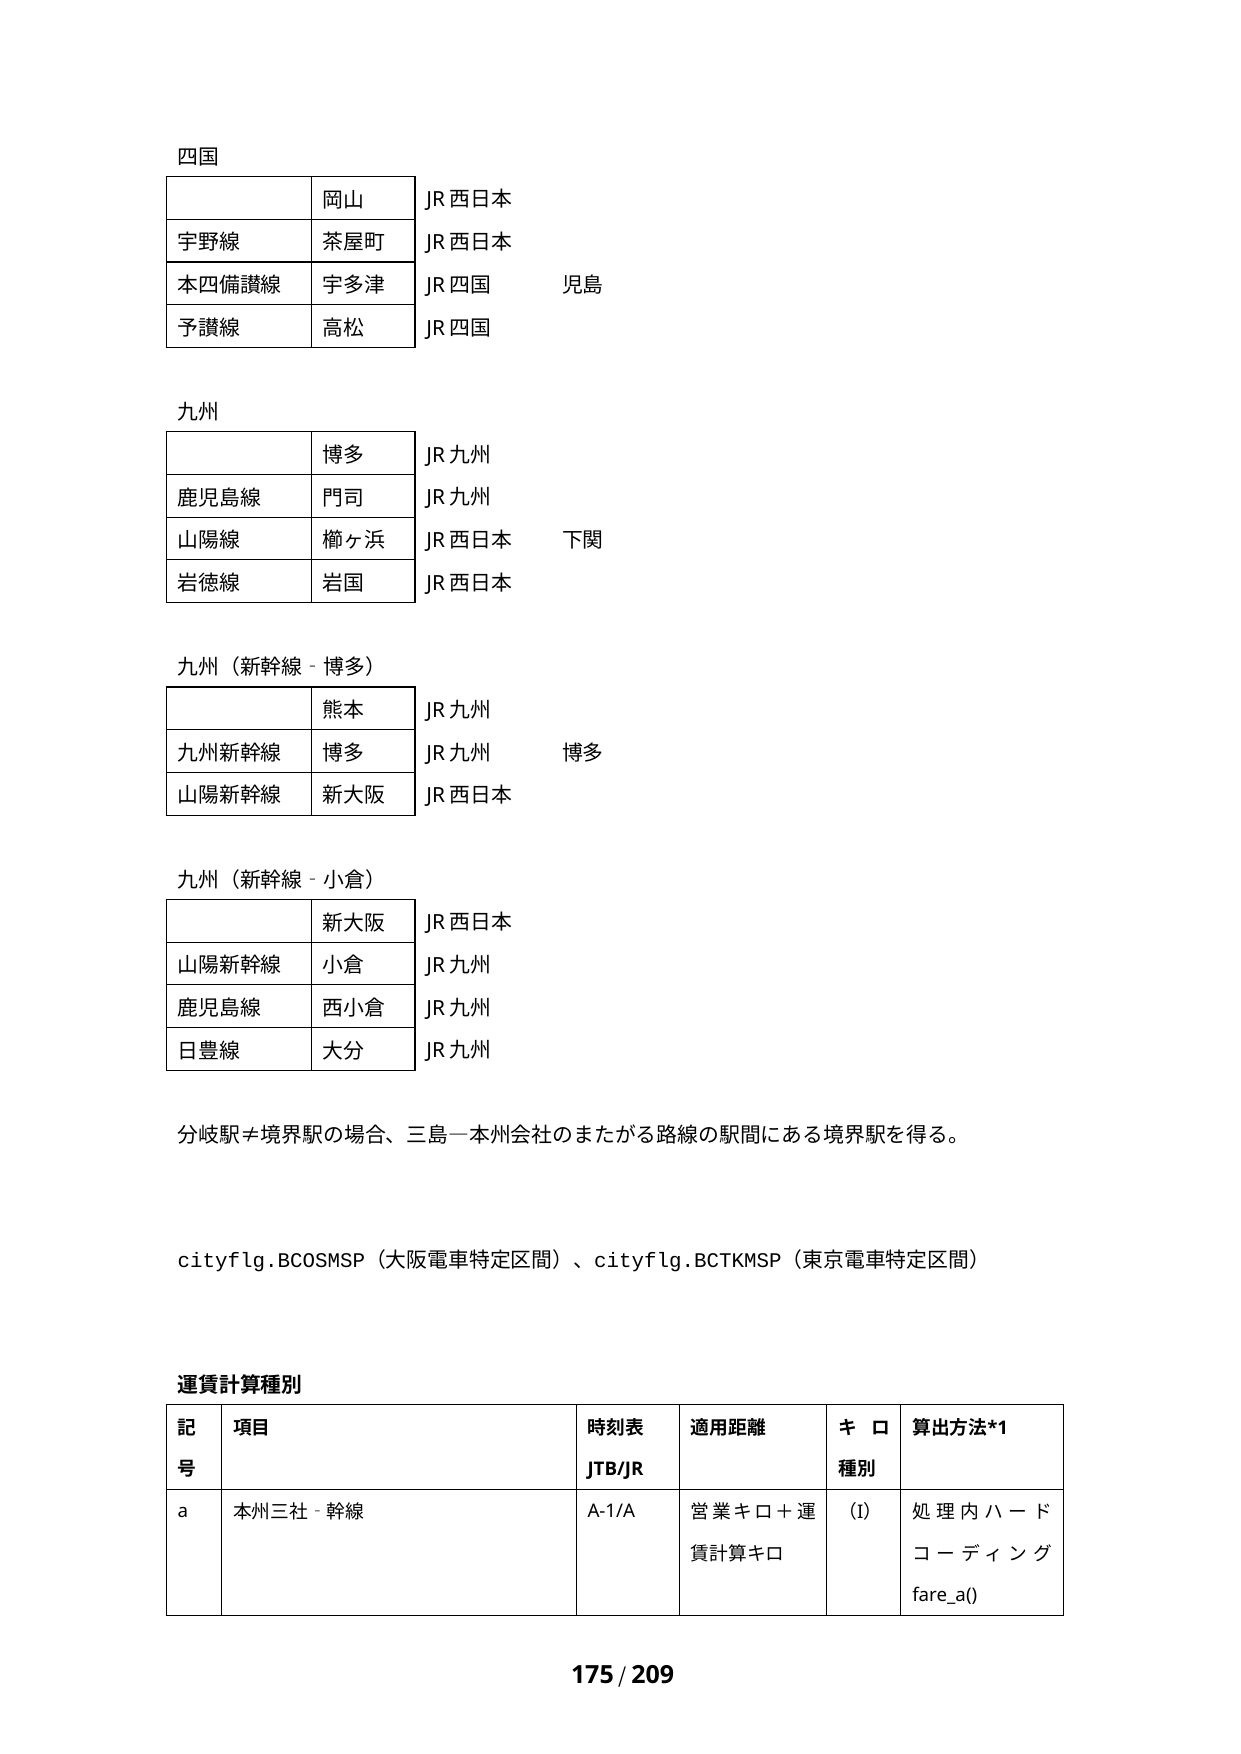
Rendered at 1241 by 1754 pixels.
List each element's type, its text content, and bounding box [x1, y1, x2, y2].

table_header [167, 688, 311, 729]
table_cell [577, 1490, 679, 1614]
text 分岐駅≠境界駅の場合、三島―本州会社のまたがる路線の駅間にある境界駅を得る。 [177, 1112, 1063, 1154]
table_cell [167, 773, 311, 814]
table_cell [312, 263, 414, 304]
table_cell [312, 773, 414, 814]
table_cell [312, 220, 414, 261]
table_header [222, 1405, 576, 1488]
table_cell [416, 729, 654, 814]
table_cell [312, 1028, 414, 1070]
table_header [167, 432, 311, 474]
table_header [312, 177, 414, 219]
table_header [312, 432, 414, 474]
text cityflg.BCOSMSP（大阪電車特定区間）、cityflg.BCTKMSP（東京電車特定区間） [177, 1237, 1063, 1279]
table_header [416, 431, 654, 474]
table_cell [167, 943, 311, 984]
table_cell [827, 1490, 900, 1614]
subtitle 運賃計算種別 [177, 1362, 1063, 1404]
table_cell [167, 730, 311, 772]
text 九州（新幹線‐博多） [177, 645, 1063, 686]
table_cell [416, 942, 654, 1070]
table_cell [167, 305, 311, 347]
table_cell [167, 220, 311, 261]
text 九州（新幹線‐小倉） [177, 857, 1063, 899]
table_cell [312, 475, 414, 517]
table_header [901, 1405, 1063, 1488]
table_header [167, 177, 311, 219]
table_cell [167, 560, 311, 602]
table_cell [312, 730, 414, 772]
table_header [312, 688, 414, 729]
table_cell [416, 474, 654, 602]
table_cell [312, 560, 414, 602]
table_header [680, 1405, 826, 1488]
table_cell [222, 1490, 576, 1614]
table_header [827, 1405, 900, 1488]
text 四国 [177, 134, 1063, 176]
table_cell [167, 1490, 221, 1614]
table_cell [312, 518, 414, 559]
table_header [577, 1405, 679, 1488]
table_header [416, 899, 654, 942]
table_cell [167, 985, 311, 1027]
text 九州 [177, 389, 1063, 431]
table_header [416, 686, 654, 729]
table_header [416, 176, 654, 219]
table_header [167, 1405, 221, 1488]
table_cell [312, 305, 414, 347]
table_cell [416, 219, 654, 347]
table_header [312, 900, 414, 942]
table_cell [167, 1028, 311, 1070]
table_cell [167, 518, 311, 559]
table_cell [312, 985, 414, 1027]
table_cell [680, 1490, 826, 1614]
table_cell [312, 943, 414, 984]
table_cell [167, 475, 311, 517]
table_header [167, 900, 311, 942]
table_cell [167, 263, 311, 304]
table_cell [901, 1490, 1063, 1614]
